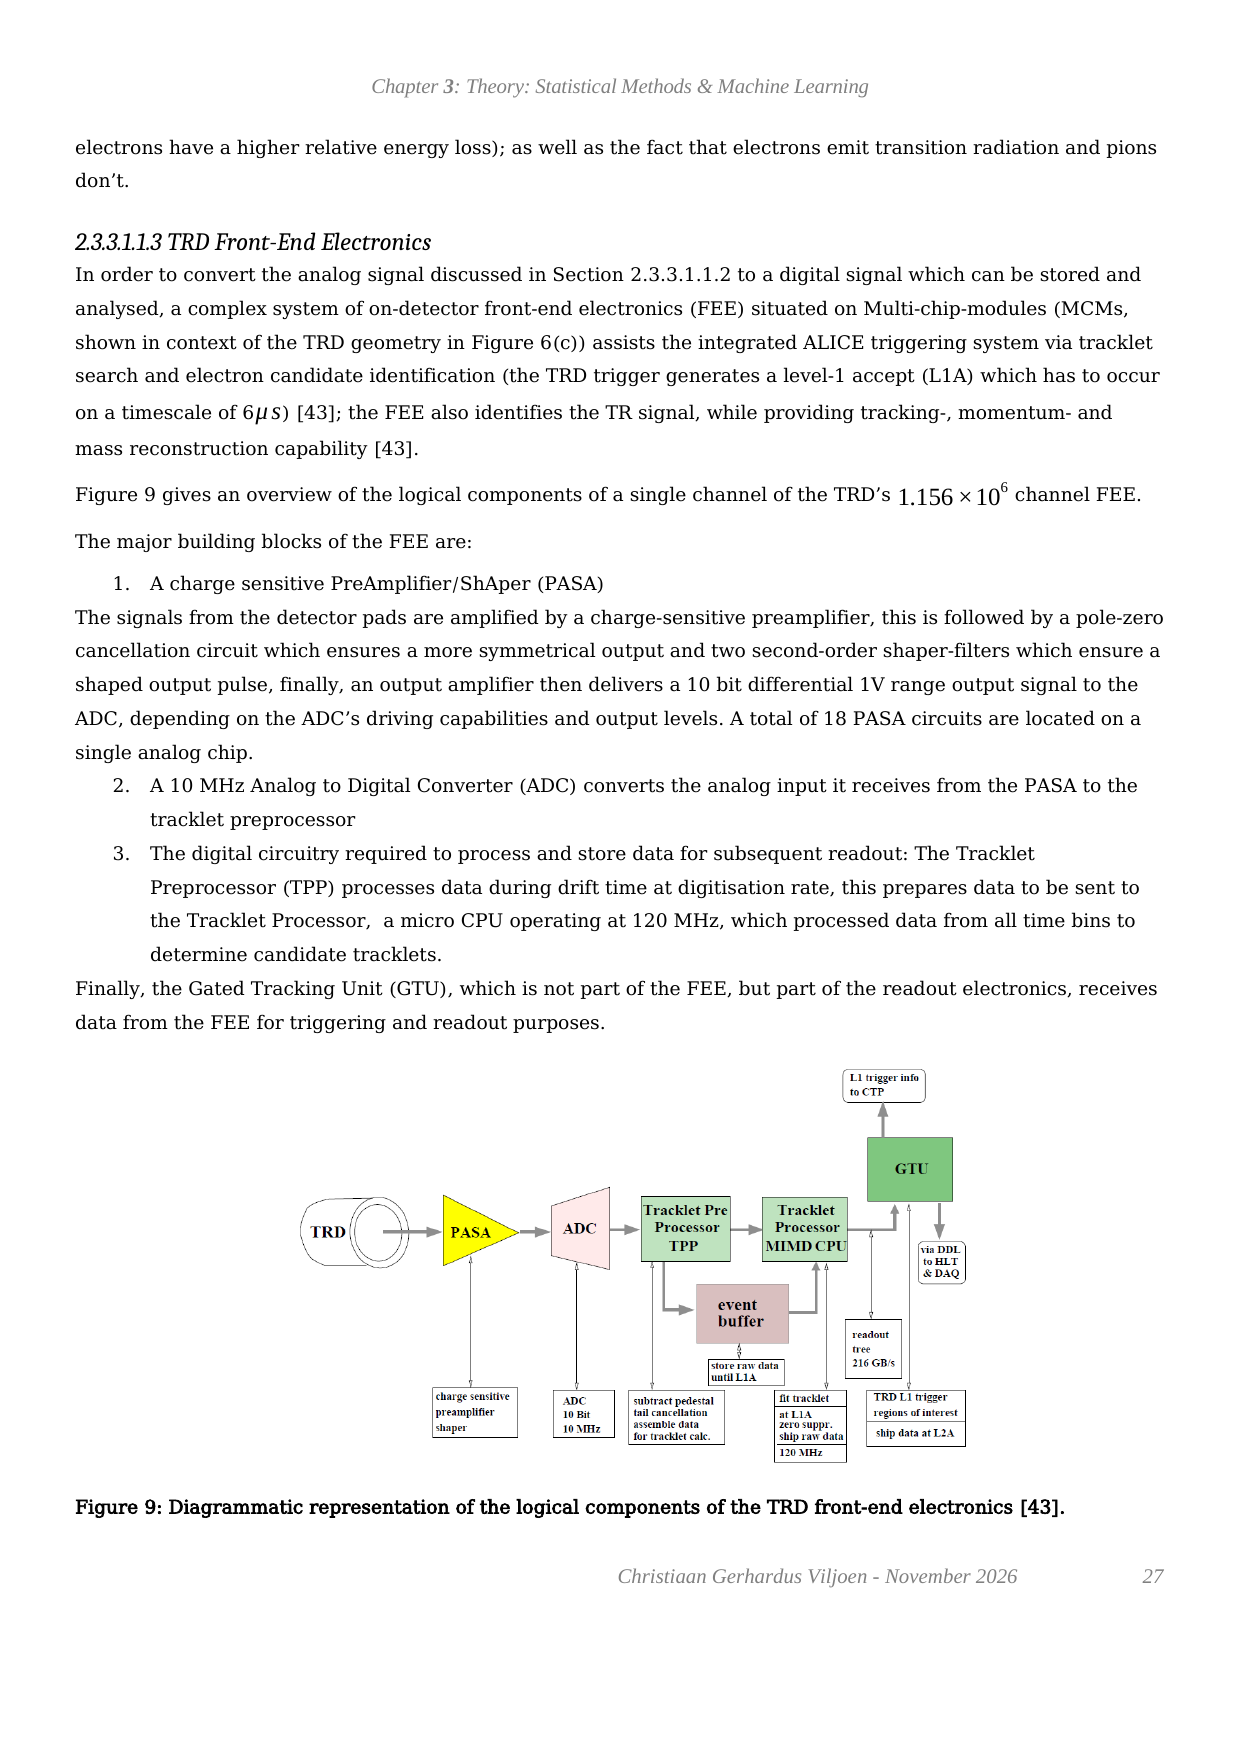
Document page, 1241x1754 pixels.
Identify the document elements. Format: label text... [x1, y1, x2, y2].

list Finally, the Gated Tracking Unit (GTU), which is not part of the FEE, but part of the readout electronics, receives data from the FEE for triggering and readout purposes. [75, 977, 1165, 1033]
subtitle TRD Front-End Electronics [75, 228, 1165, 257]
list A charge sensitive PreAmplifier/ShAper (PASA) [112, 572, 1165, 594]
text In order to convert the analog signal discussed in Section 2.3.3.1.1.2 to a digital signal which can be stored and analysed, a complex system of on-detector front-end electronics (FEE) situated on Multi-chip-modules (MCMs, shown in context of the TRD geometry in Figure 6(c)) assists the integrated ALICE triggering system via tracklet search and electron candidate identification (the TRD trigger generates a level-1 accept (L1A) which has to occur on a timescale of 6) ; the FEE also identifies the TR signal, while providing tracking-, momentum- and mass reconstruction capability . [75, 263, 1165, 459]
text Figure 9: Diagrammatic representation of the logical components of the TRD front-end electronics . [75, 1495, 1165, 1517]
list A 10 MHz Analog to Digital Converter (ADC) converts the analog input it receives from the PASA to the tracklet preprocessor [112, 774, 1165, 830]
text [75, 135, 1165, 192]
list The digital circuitry required to process and store data for subsequent readout: The Tracklet Preprocessor (TPP) processes data during drift time at digitisation rate, this prepares data to be sent to the Tracklet Processor, a micro CPU operating at 120 MHz, which processed data from all time bins to determine candidate tracklets. [112, 842, 1165, 965]
text Figure 9 gives an overview of the logical components of a single channel of the TRD’s channel FEE. [75, 479, 1165, 510]
list The signals from the detector pads are amplified by a charge-sensitive preamplifier, this is followed by a pole-zero cancellation circuit which ensures a more symmetrical output and two second-order shaper-filters which ensure a shaped output pulse, finally, an output amplifier then delivers a 10 bit differential 1V range output signal to the ADC, depending on the ADC’s driving capabilities and output levels. A total of 18 PASA circuits are located on a single analog chip. [75, 605, 1165, 763]
picture [257, 1052, 983, 1476]
text The major building blocks of the FEE are: [75, 529, 1165, 552]
